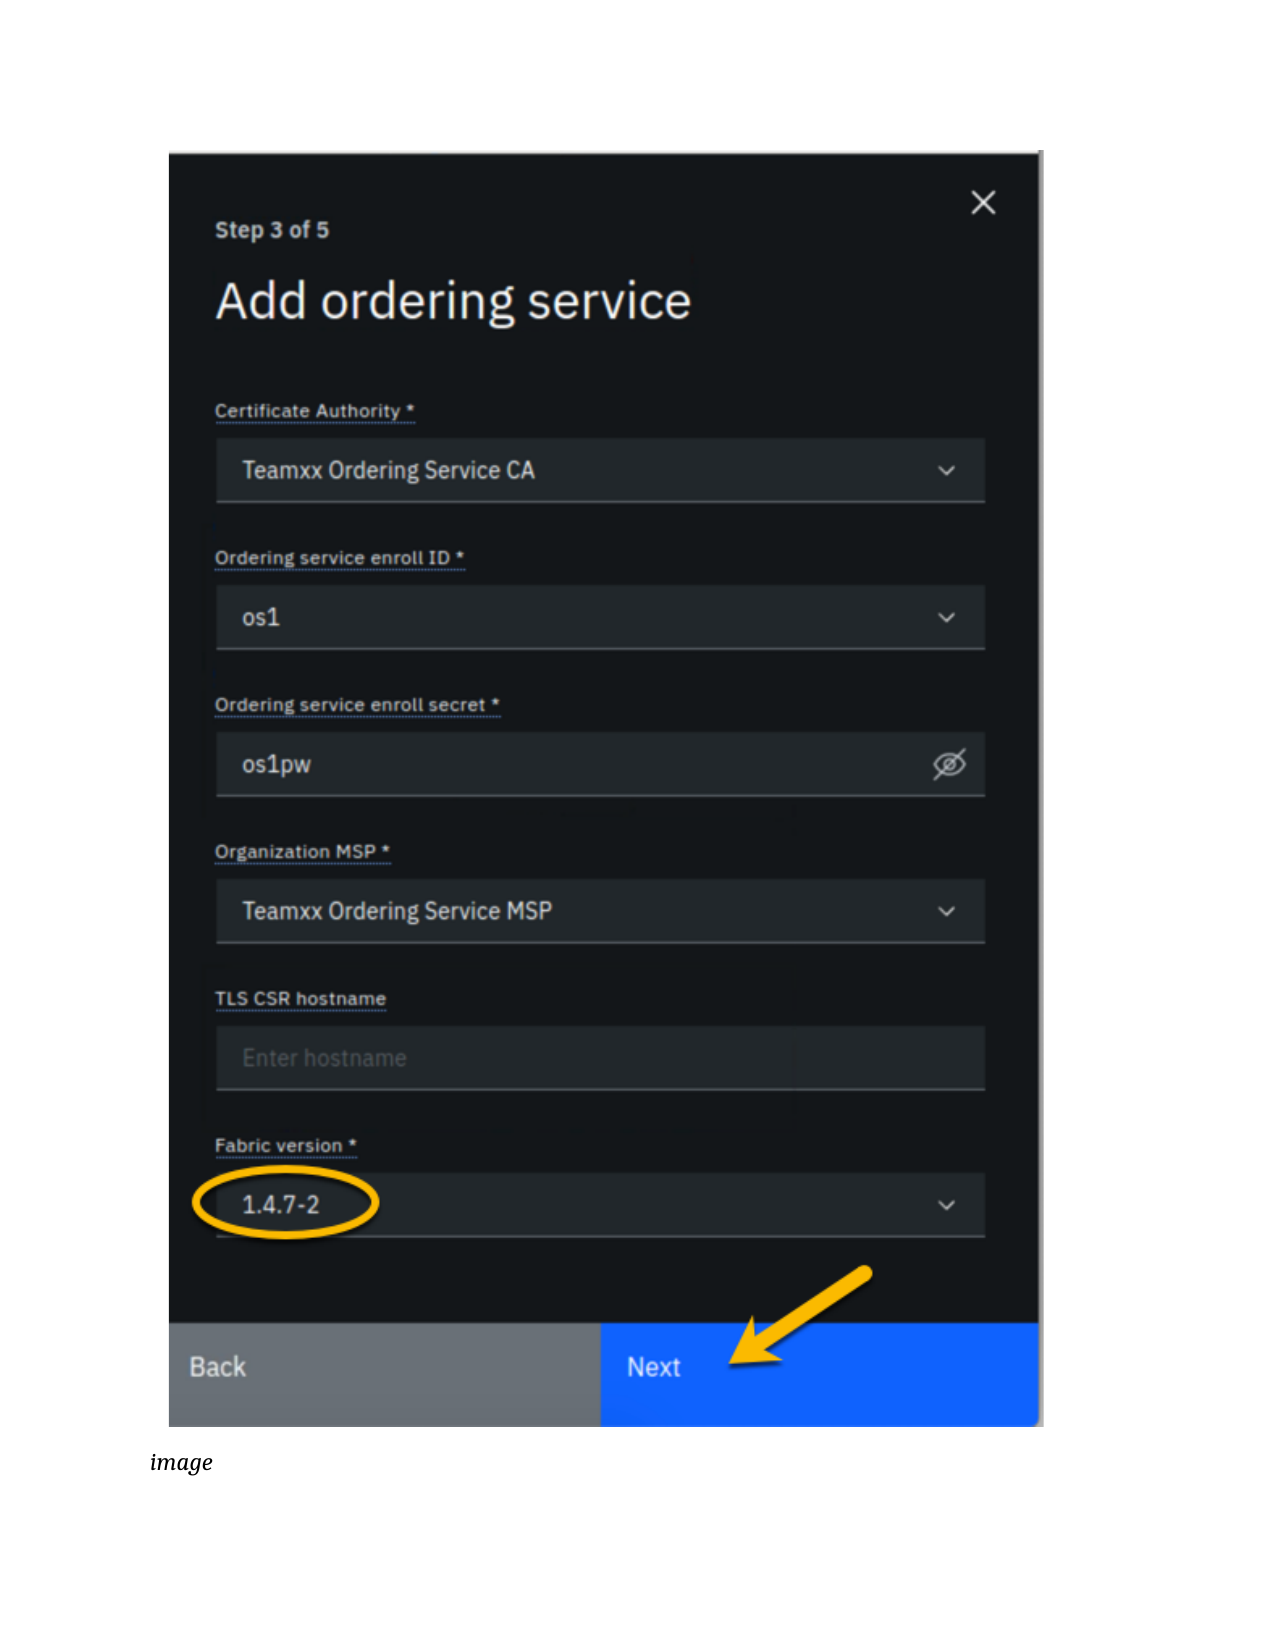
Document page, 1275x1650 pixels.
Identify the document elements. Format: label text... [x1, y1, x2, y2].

text image [150, 1448, 1125, 1477]
picture [168, 150, 1044, 1427]
